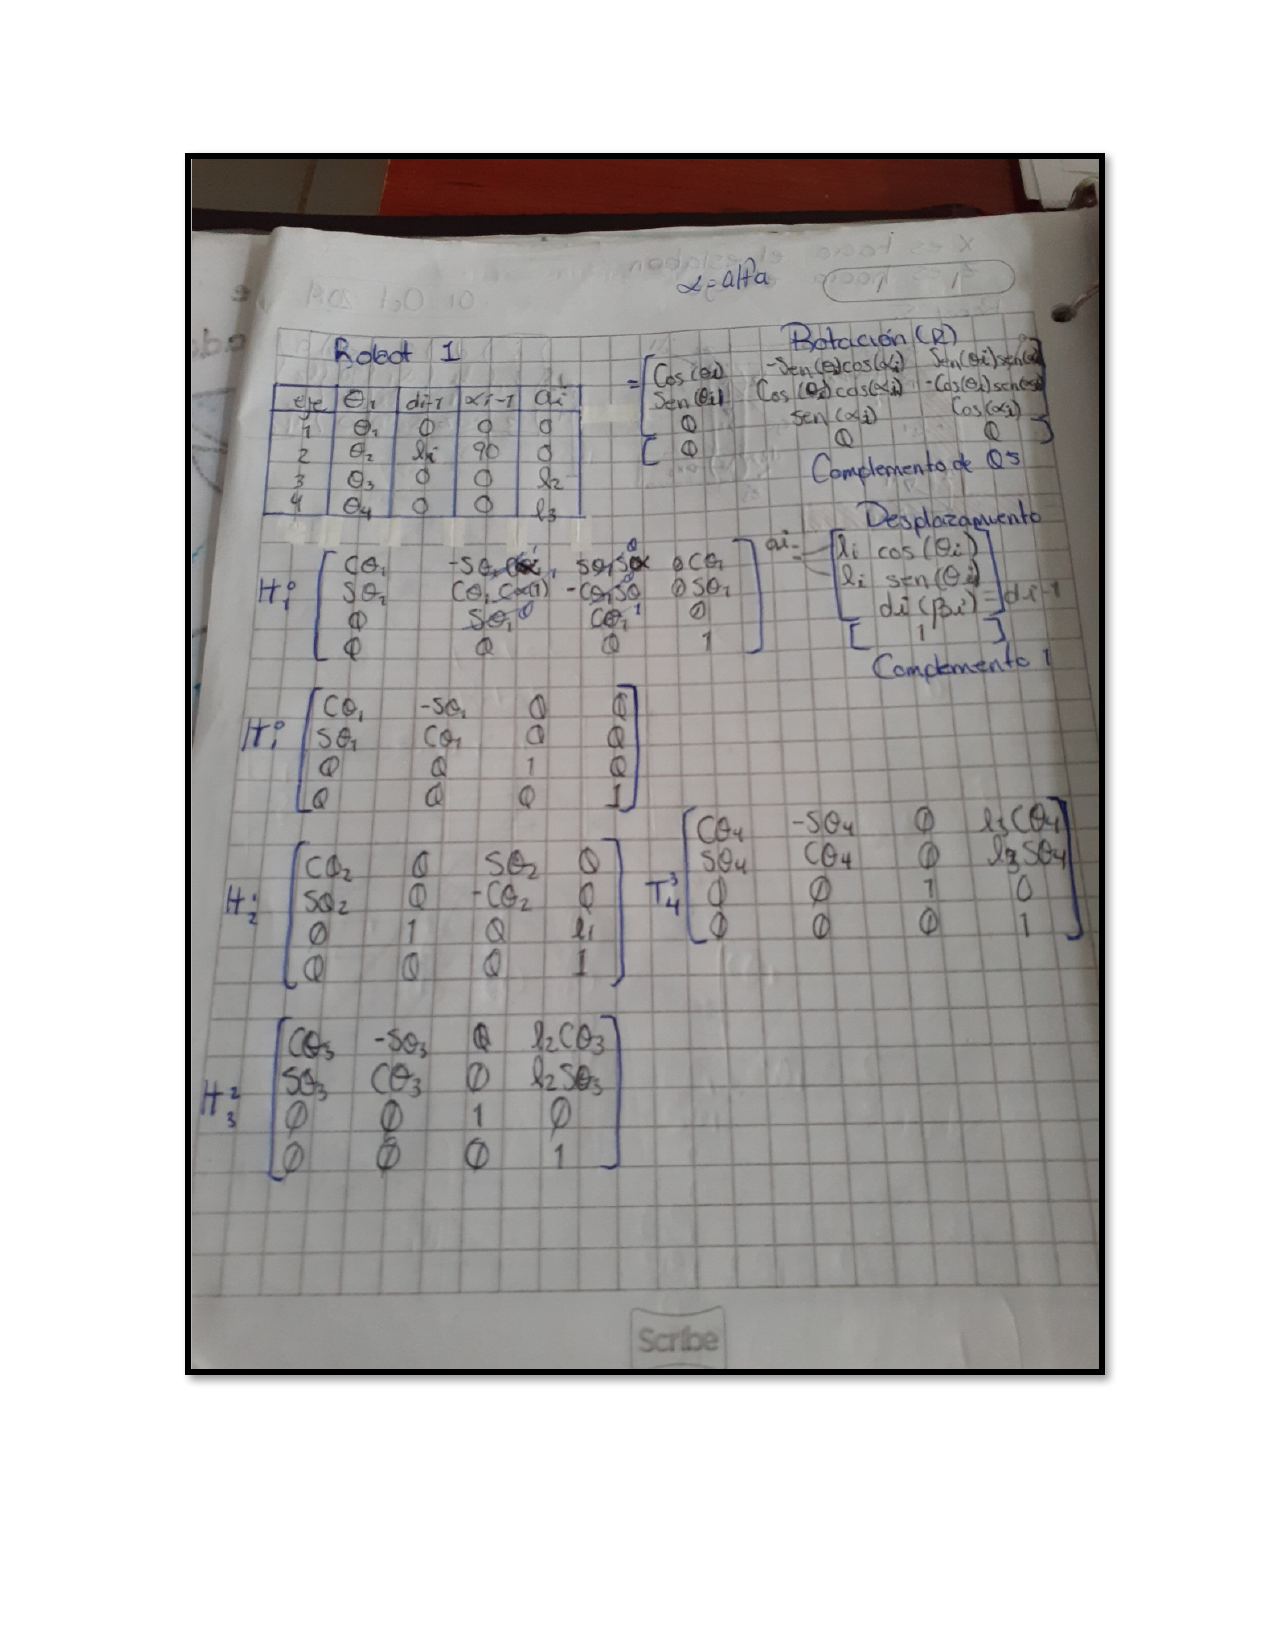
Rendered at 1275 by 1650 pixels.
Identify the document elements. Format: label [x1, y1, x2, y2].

picture [192, 160, 1099, 1369]
